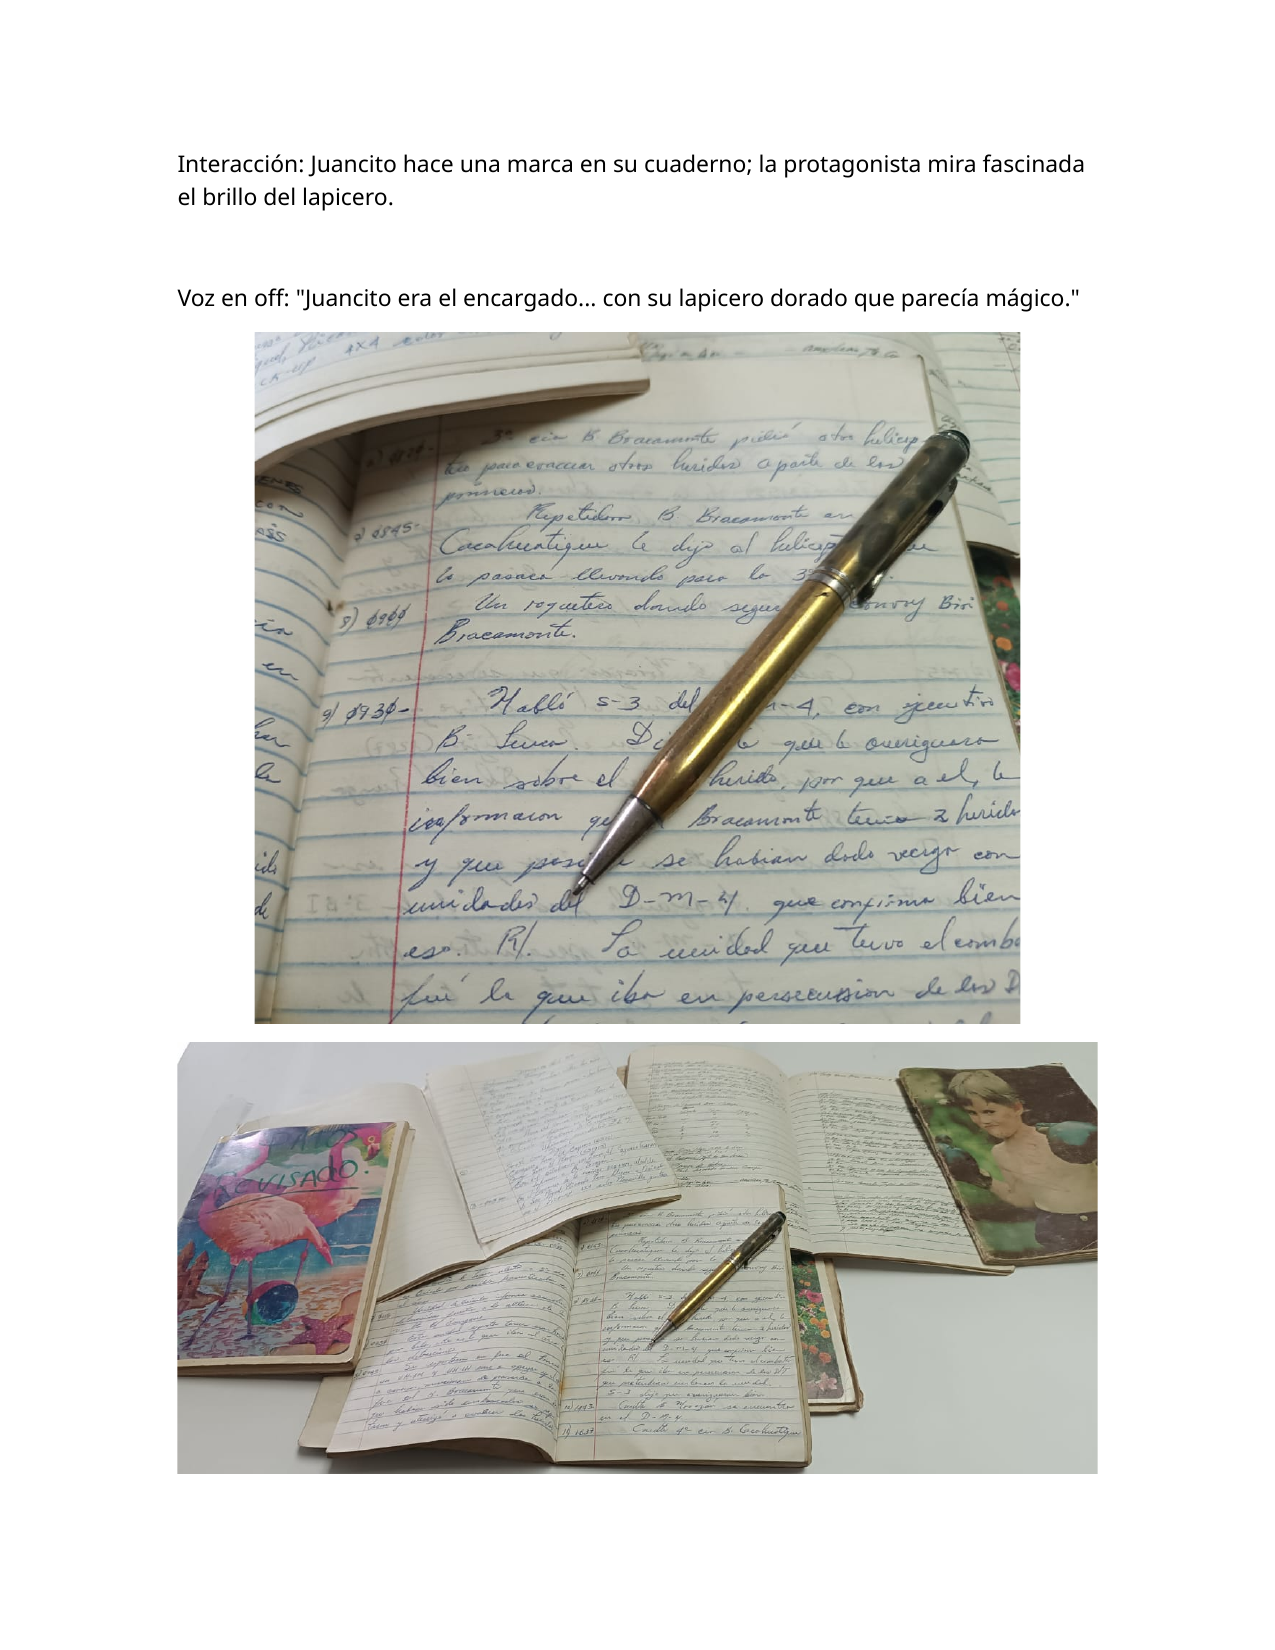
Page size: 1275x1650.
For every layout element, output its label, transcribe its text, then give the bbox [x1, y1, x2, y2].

text Voz en off: "Juancito era el encargado... con su lapicero dorado que parecía mágico." [177, 282, 1098, 313]
text Interacción: Juancito hace una marca en su cuaderno; la protagonista mira fascinada el brillo del lapicero. [177, 148, 1098, 213]
picture [177, 1042, 1098, 1474]
picture [254, 332, 1021, 1024]
